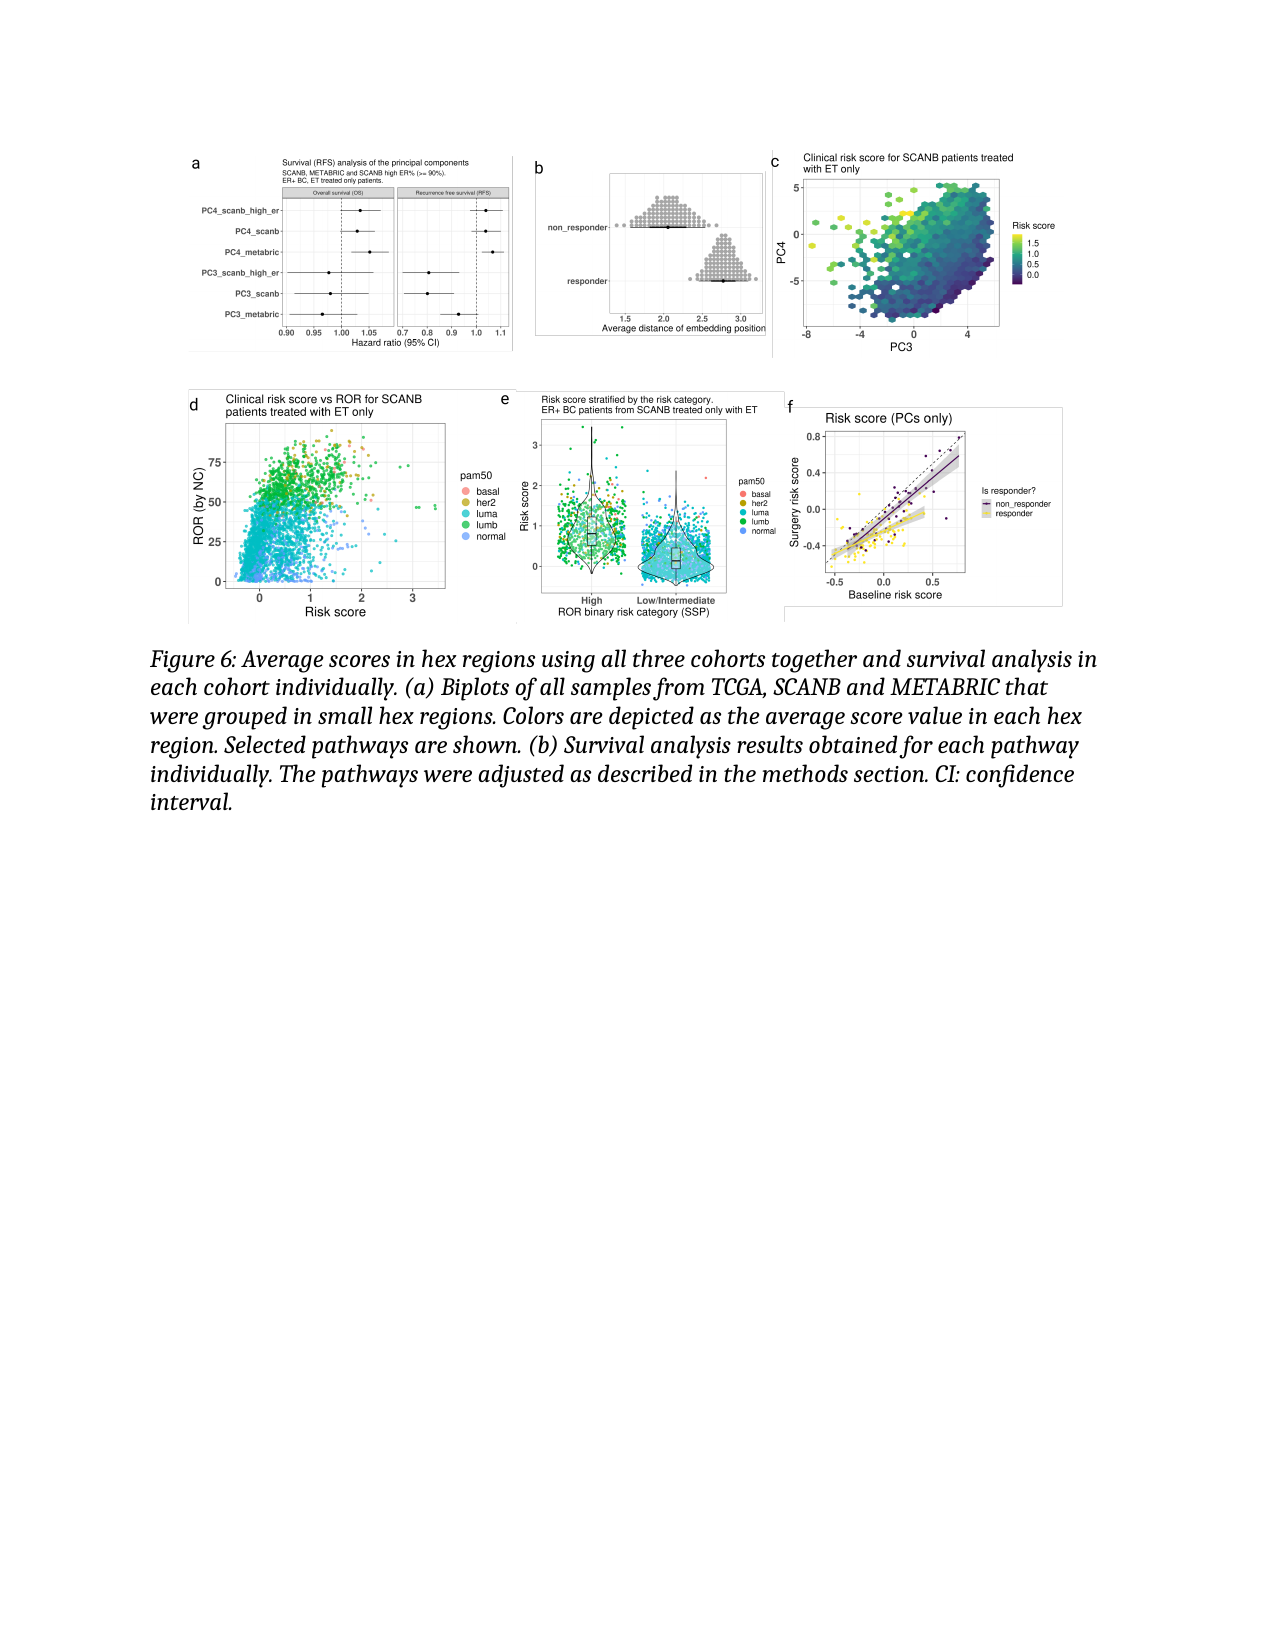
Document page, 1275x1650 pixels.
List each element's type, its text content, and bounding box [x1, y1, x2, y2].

table_header Figure 6: Average scores in hex regions using all three cohorts together and survival analysis in each cohort individually. (a) Biplots of all samples from TCGA, SCANB and METABRIC that were grouped in small hex regions. Colors are depicted as the average score value in each hex region. Selected pathways are shown. (b) Survival analysis results obtained for each pathway individually. The pathways were adjusted as described in the methods section. CI: confidence interval. [139, 150, 1114, 829]
picture [188, 150, 1064, 624]
